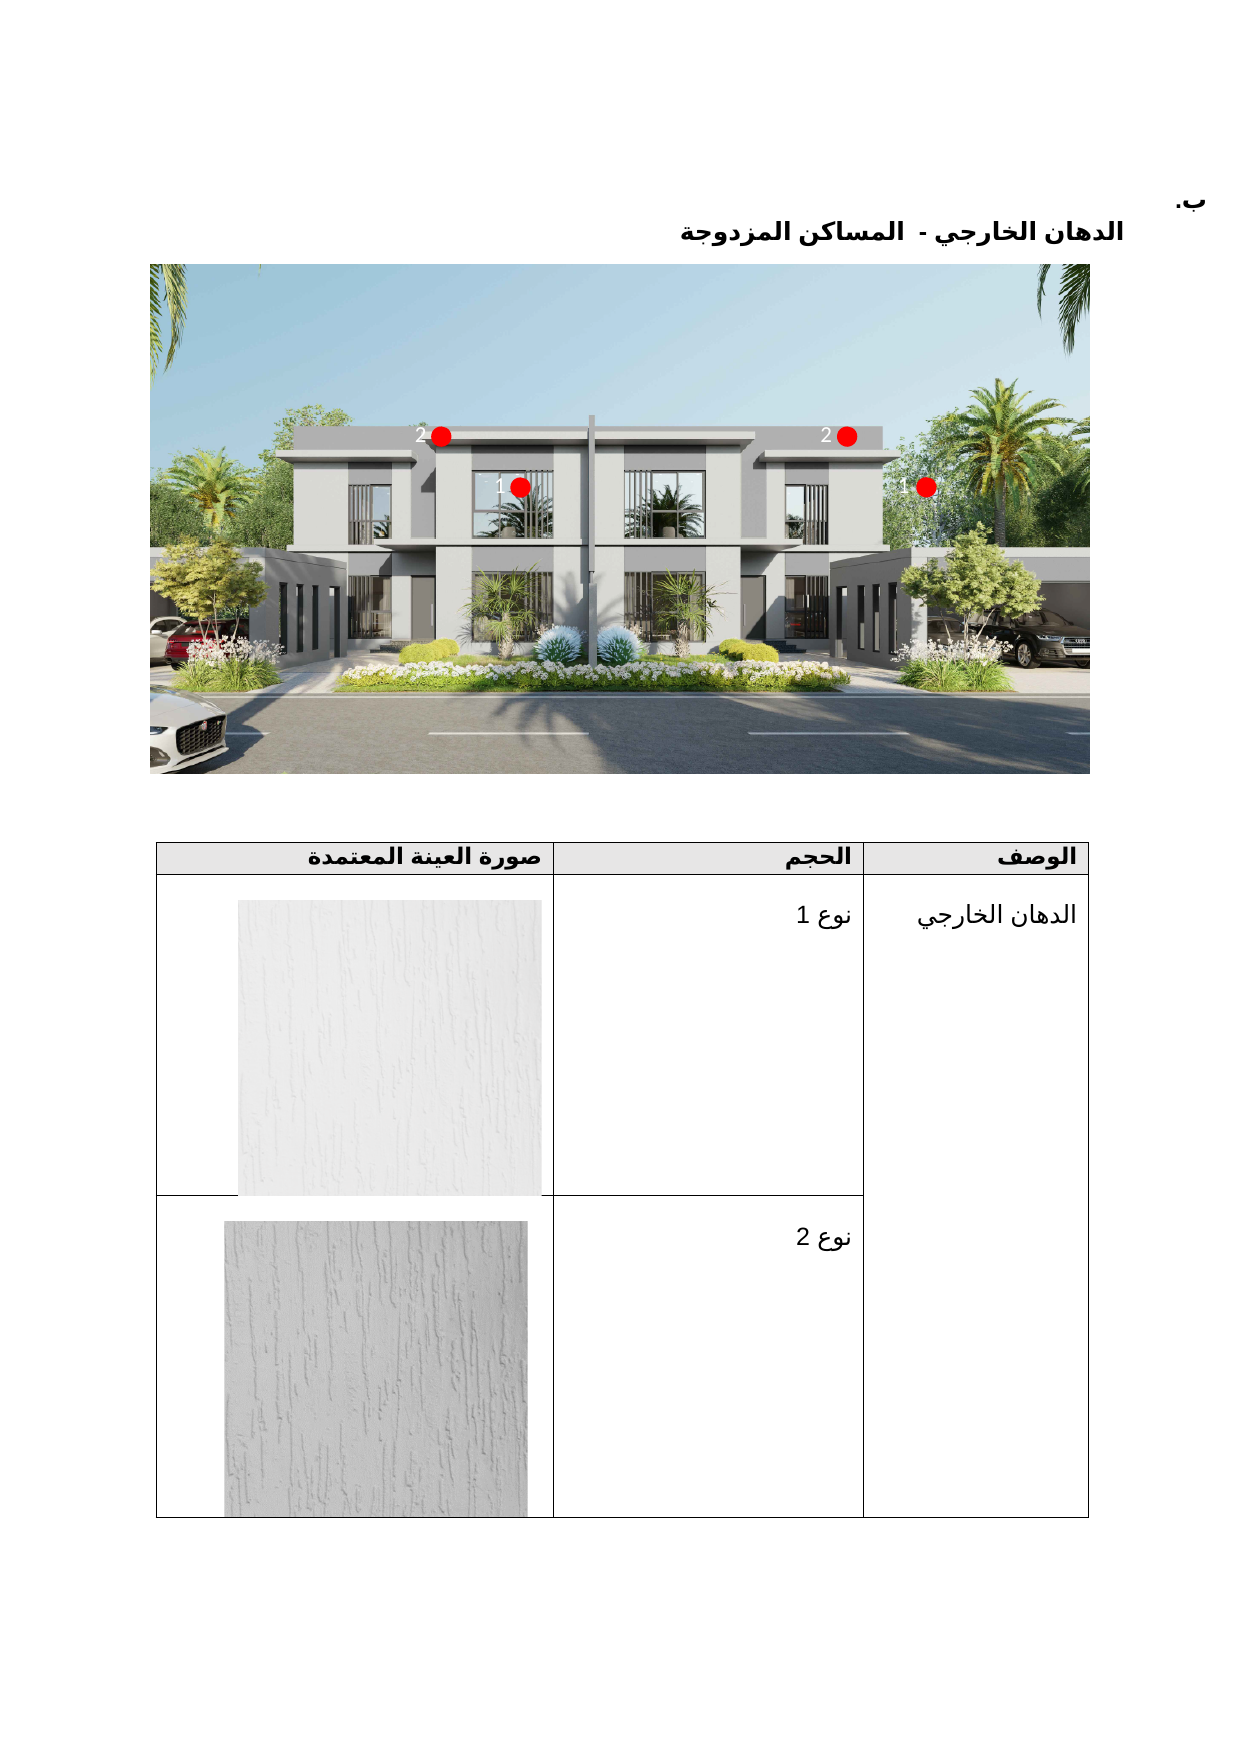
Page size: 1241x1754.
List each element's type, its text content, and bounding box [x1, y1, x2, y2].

table_cell نوع 2 [554, 1196, 863, 1517]
table_cell الدهان الخارجي [864, 875, 1088, 1517]
table_header الوصف [864, 843, 1088, 874]
table_cell [157, 875, 553, 1195]
list الدهان الخارجي - المساكن المزدوجة [150, 217, 1124, 246]
table_cell نوع 1 [554, 875, 863, 1195]
table_header صورة العينة المعتمدة [157, 843, 553, 874]
picture [224, 1221, 528, 1517]
table_header الحجم [554, 843, 863, 874]
table_cell [157, 1196, 553, 1517]
